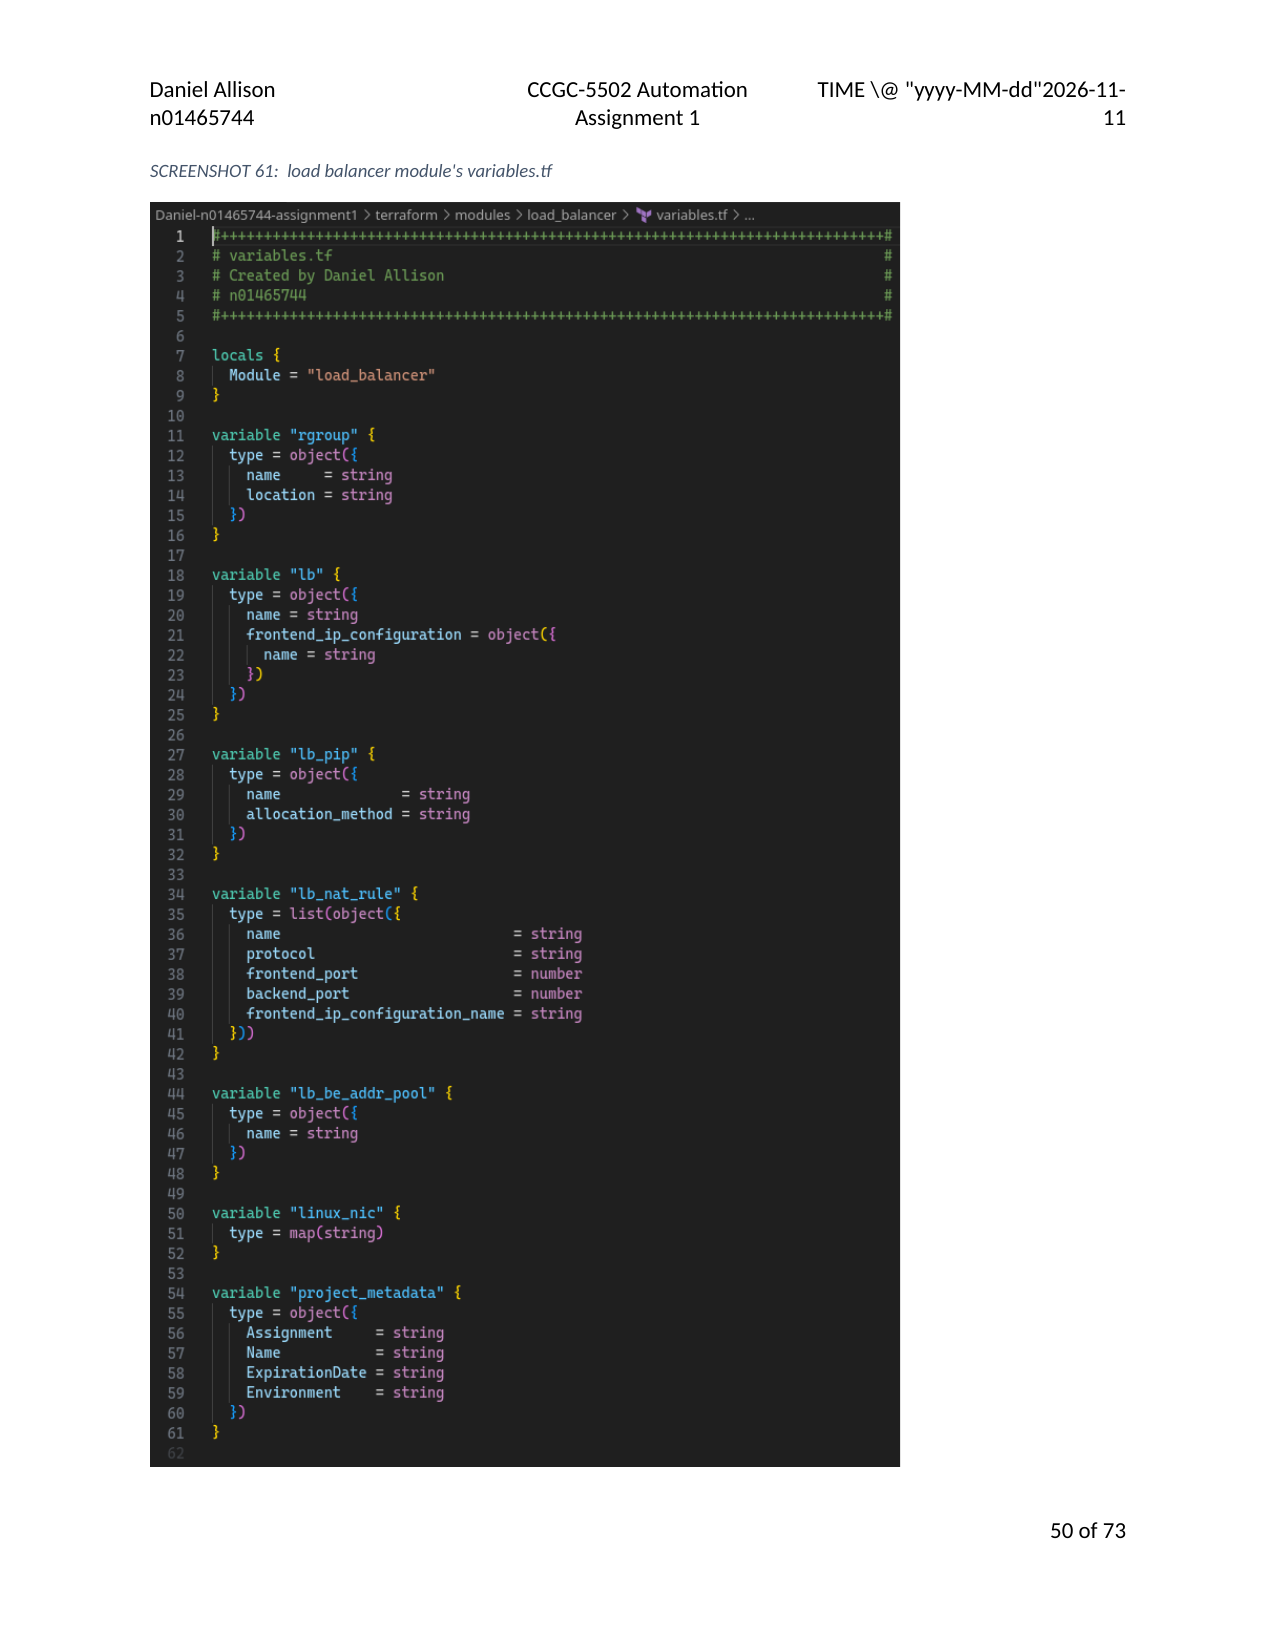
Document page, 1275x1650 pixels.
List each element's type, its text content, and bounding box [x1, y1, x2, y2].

picture [150, 202, 901, 1467]
text SCREENSHOT 61: load balancer module's variables.tf [150, 159, 1125, 182]
